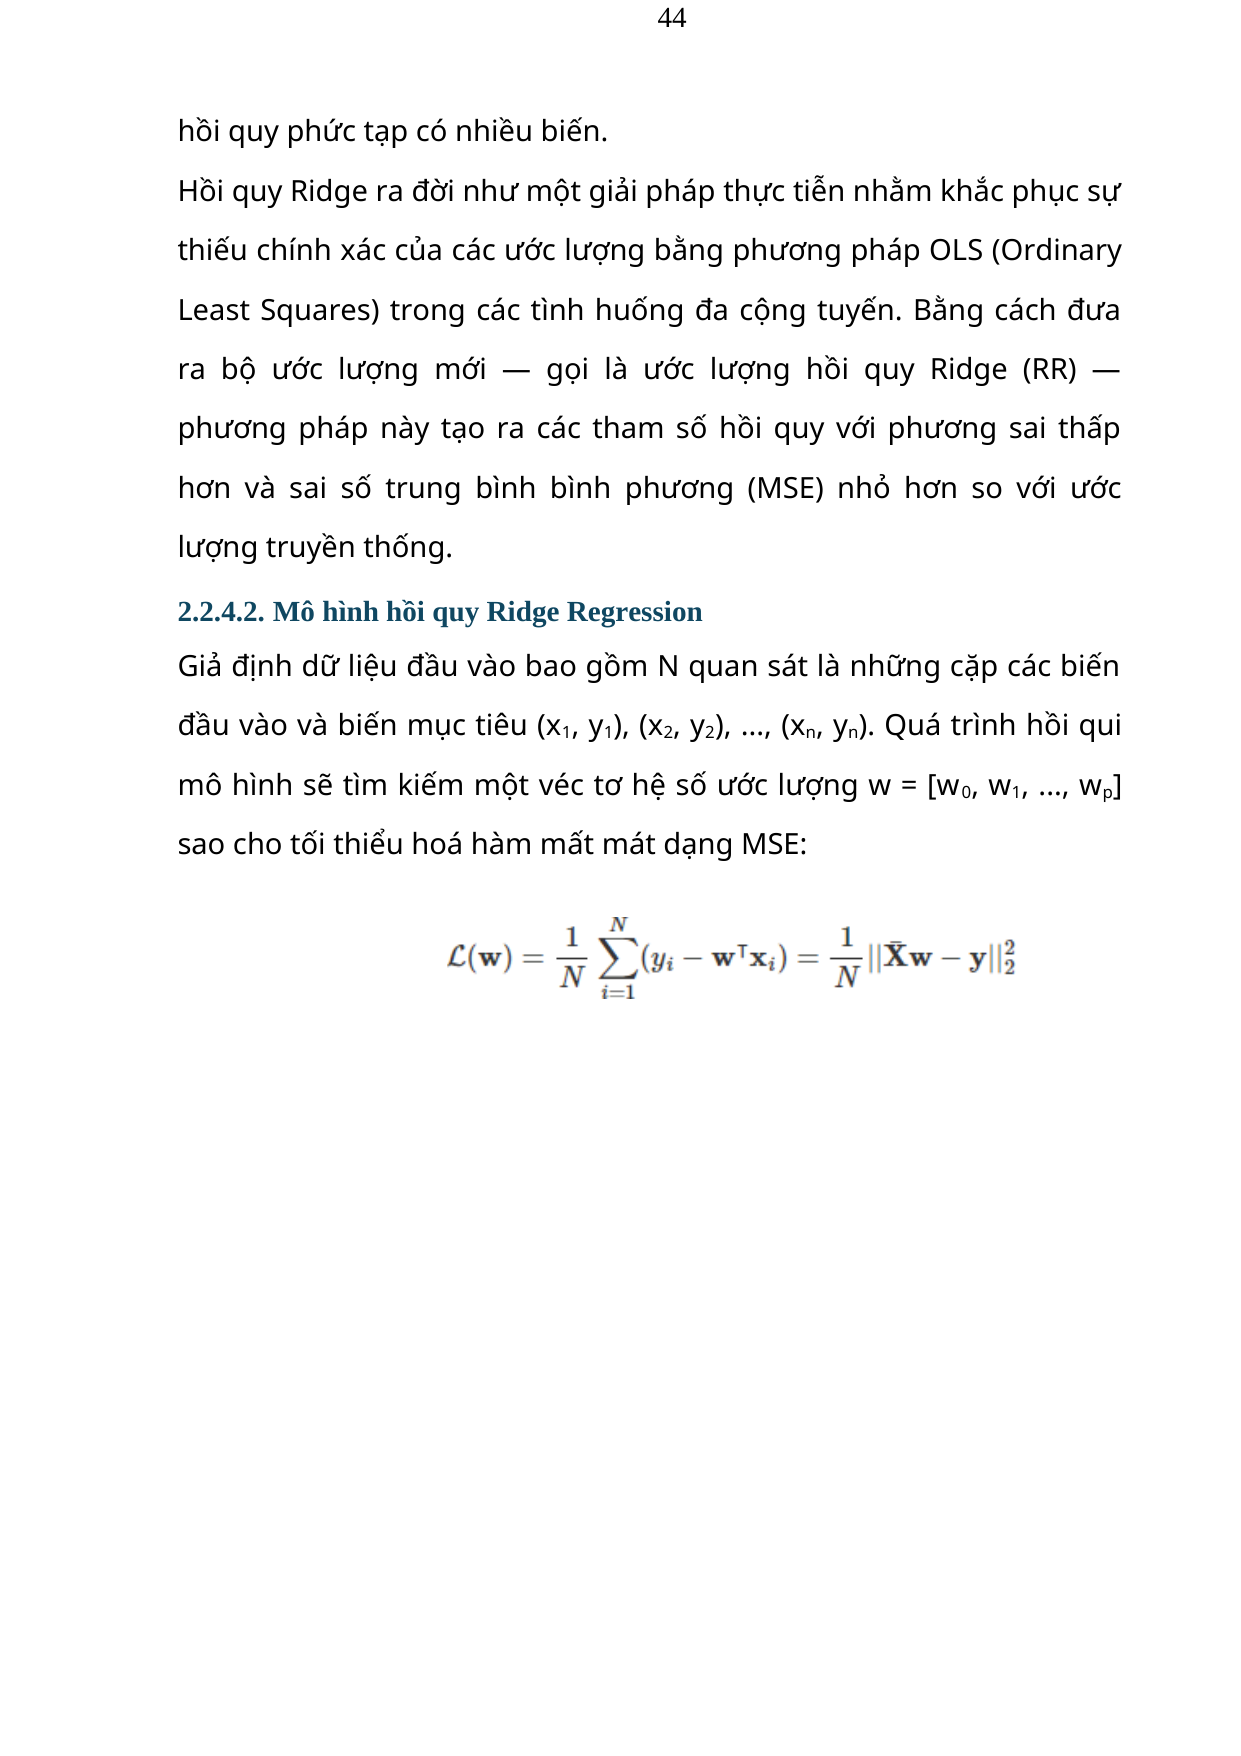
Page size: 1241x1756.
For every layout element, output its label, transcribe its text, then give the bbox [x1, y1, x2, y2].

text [177, 110, 1122, 150]
text Hồi quy Ridge ra đời như một giải pháp thực tiễn nhằm khắc phục sự thiếu chính xác của các ước lượng bằng phương pháp OLS (Ordinary Least Squares) trong các tình huống đa cộng tuyến. Bằng cách đưa ra bộ ước lượng mới — gọi là ước lượng hồi quy Ridge (RR) — phương pháp này tạo ra các tham số hồi quy với phương sai thấp hơn và sai số trung bình bình phương (MSE) nhỏ hơn so với ước lượng truyền thống. [177, 170, 1123, 566]
subtitle Mô hình hồi quy Ridge Regression [177, 594, 1181, 628]
text Giả định dữ liệu đầu vào bao gồm N quan sát là những cặp các biến đầu vào và biến mục tiêu (x1, y1), (x2, y2), ..., (xn, yn). Quá trình hồi qui mô hình sẽ tìm kiếm một véc tơ hệ số ước lượng w = [w0, w1, ..., wp] sao cho tối thiểu hoá hàm mất mát dạng MSE: [177, 645, 1122, 863]
picture [447, 917, 1016, 999]
